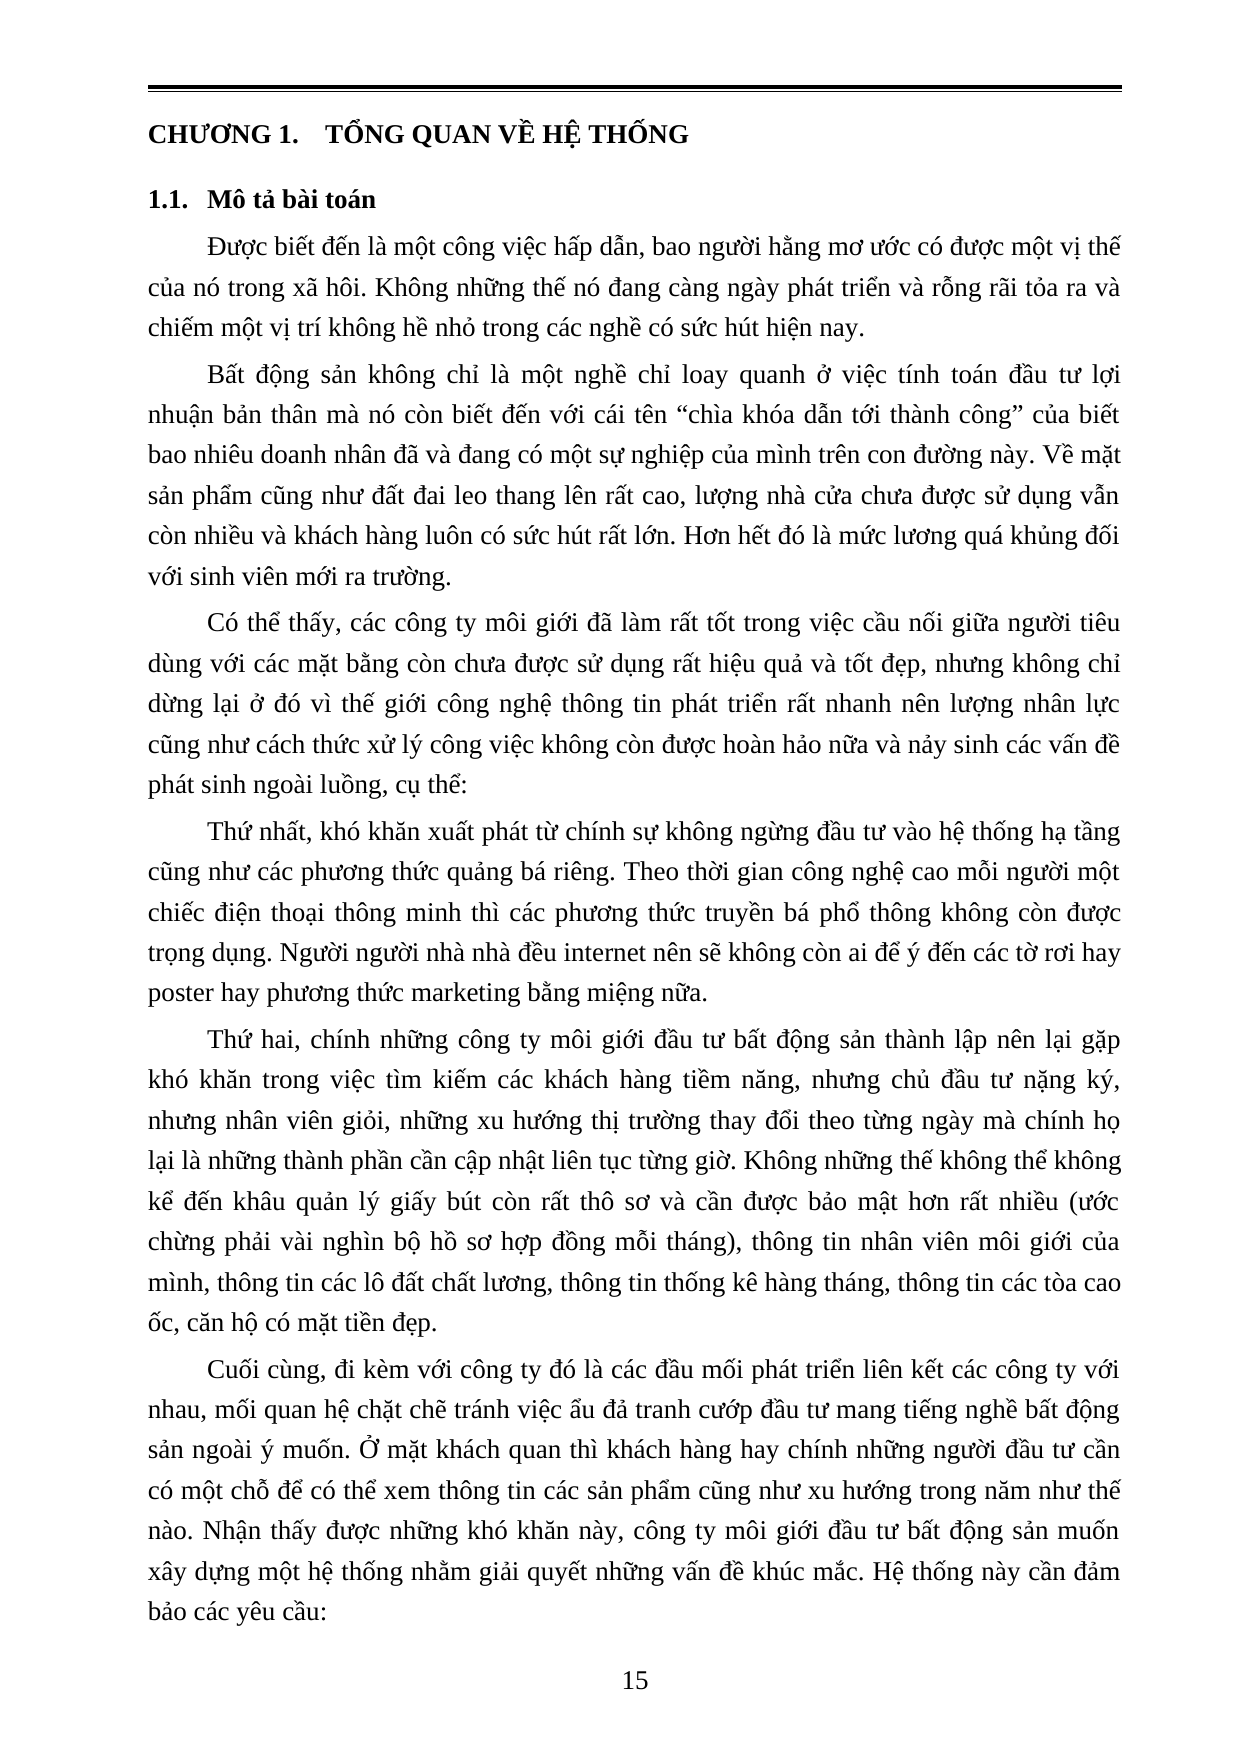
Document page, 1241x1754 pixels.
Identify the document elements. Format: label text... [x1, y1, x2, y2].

text Thứ hai, chính những công ty môi giới đầu tư bất động sản thành lập nên lại gặp khó khăn trong việc tìm kiếm các khách hàng tiềm năng, nhưng chủ đầu tư nặng ký, nhưng nhân viên giỏi, những xu hướng thị trường thay đổi theo từng ngày mà chính họ lại là những thành phần cần cập nhật liên tục từng giờ. Không những thế không thể không kể đến khâu quản lý giấy bút còn rất thô sơ và cần được bảo mật hơn rất nhiều (ước chừng phải vài nghìn bộ hồ sơ hợp đồng mỗi tháng), thông tin nhân viên môi giới của mình, thông tin các lô đất chất lương, thông tin thống kê hàng tháng, thông tin các tòa cao ốc, căn hộ có mặt tiền đẹp. [148, 1023, 1122, 1337]
text Cuối cùng, đi kèm với công ty đó là các đầu mối phát triển liên kết các công ty với nhau, mối quan hệ chặt chẽ tránh việc ẩu đả tranh cướp đầu tư mang tiếng nghề bất động sản ngoài ý muốn. Ở mặt khách quan thì khách hàng hay chính những người đầu tư cần có một chỗ để có thể xem thông tin các sản phẩm cũng như xu hướng trong năm như thế nào. Nhận thấy được những khó khăn này, công ty môi giới đầu tư bất động sản muốn xây dựng một hệ thống nhằm giải quyết những vấn đề khúc mắc. Hệ thống này cần đảm bảo các yêu cầu: [148, 1353, 1122, 1626]
text Thứ nhất, khó khăn xuất phát từ chính sự không ngừng đầu tư vào hệ thống hạ tầng cũng như các phương thức quảng bá riêng. Theo thời gian công nghệ cao mỗi người một chiếc điện thoại thông minh thì các phương thức truyền bá phổ thông không còn được trọng dụng. Người người nhà nhà đều internet nên sẽ không còn ai để ý đến các tờ rơi hay poster hay phương thức marketing bằng miệng nữa. [148, 815, 1122, 1008]
text Có thể thấy, các công ty môi giới đã làm rất tốt trong việc cầu nối giữa người tiêu dùng với các mặt bằng còn chưa được sử dụng rất hiệu quả và tốt đẹp, nhưng không chỉ dừng lại ở đó vì thế giới công nghệ thông tin phát triển rất nhanh nên lượng nhân lực cũng như cách thức xử lý công việc không còn được hoàn hảo nữa và nảy sinh các vấn đề phát sinh ngoài luồng, cụ thể: [148, 606, 1122, 799]
subtitle Mô tả bài toán [148, 183, 1122, 215]
text Được biết đến là một công việc hấp dẫn, bao người hằng mơ ước có được một vị thế của nó trong xã hôi. Không những thế nó đang càng ngày phát triển và rỗng rãi tỏa ra và chiếm một vị trí không hề nhỏ trong các nghề có sức hút hiện nay. [148, 230, 1122, 342]
subtitle Tổng quan về hệ thống [148, 118, 1122, 149]
text Bất động sản không chỉ là một nghề chỉ loay quanh ở việc tính toán đầu tư lợi nhuận bản thân mà nó còn biết đến với cái tên “chìa khóa dẫn tới thành công” của biết bao nhiêu doanh nhân đã và đang có một sự nghiệp của mình trên con đường này. Về mặt sản phẩm cũng như đất đai leo thang lên rất cao, lượng nhà cửa chưa được sử dụng vẫn còn nhiều và khách hàng luôn có sức hút rất lớn. Hơn hết đó là mức lương quá khủng đối với sinh viên mới ra trường. [148, 358, 1122, 591]
